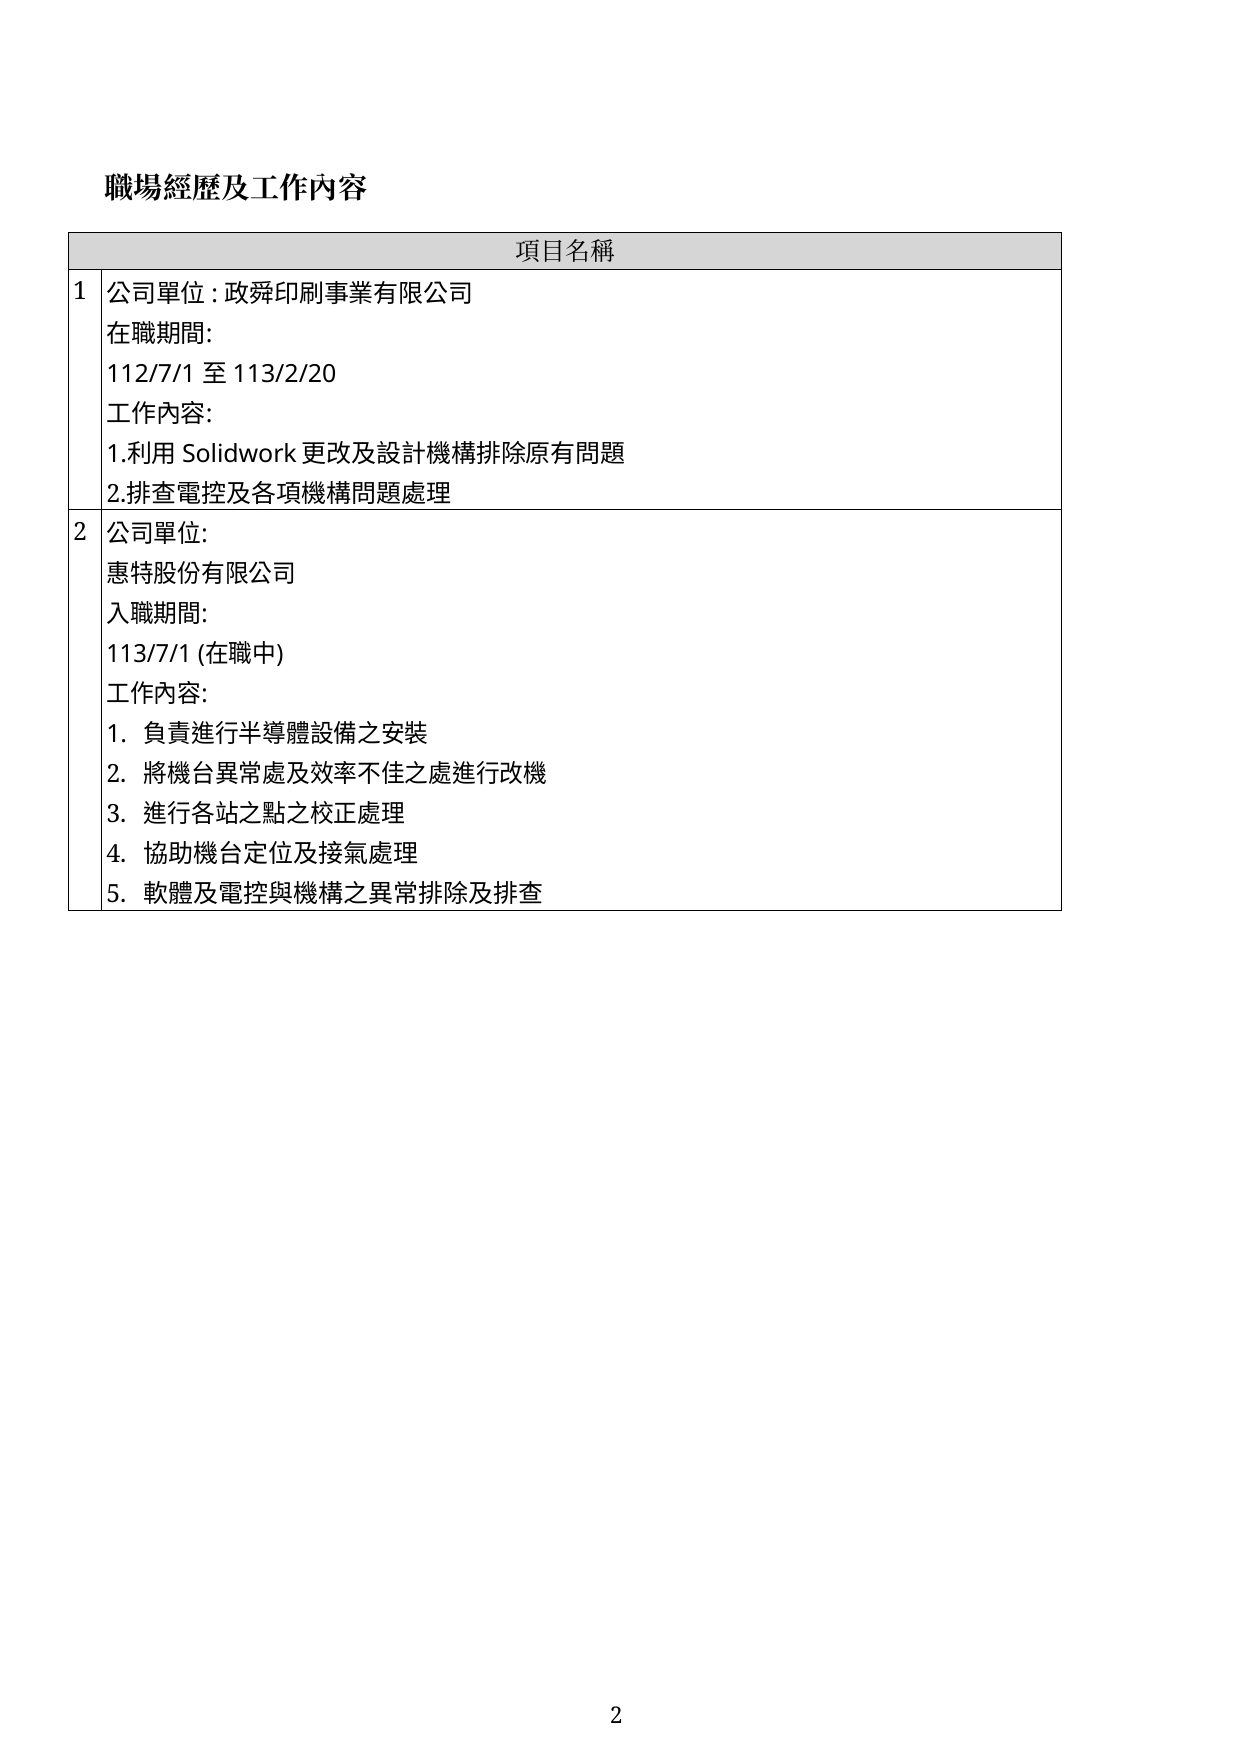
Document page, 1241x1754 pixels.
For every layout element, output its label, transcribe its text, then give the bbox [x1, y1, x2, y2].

table_header 項目名稱 [69, 233, 1061, 269]
table_cell 公司單位 : 政舜印刷事業有限公司 在職期間: 112/7/1 至 113/2/20 工作內容: 1.利用Solidwork更改及設計機構排除原有問題 2.排查電控及各項機構問題處理 [102, 270, 1061, 509]
table_cell 1 [69, 270, 101, 509]
text 職場經歷及工作內容 [69, 164, 1201, 206]
table_cell 2 [69, 510, 101, 910]
table_cell 公司單位: 惠特股份有限公司 入職期間: 113/7/1 (在職中) 工作內容: 負責進行半導體設備之安裝 將機台異常處及效率不佳之處進行改機 進行各站之點之校正處理 協助機台定位及接氣處理 軟體及電控與機構之異常排除及排查 [102, 510, 1061, 910]
